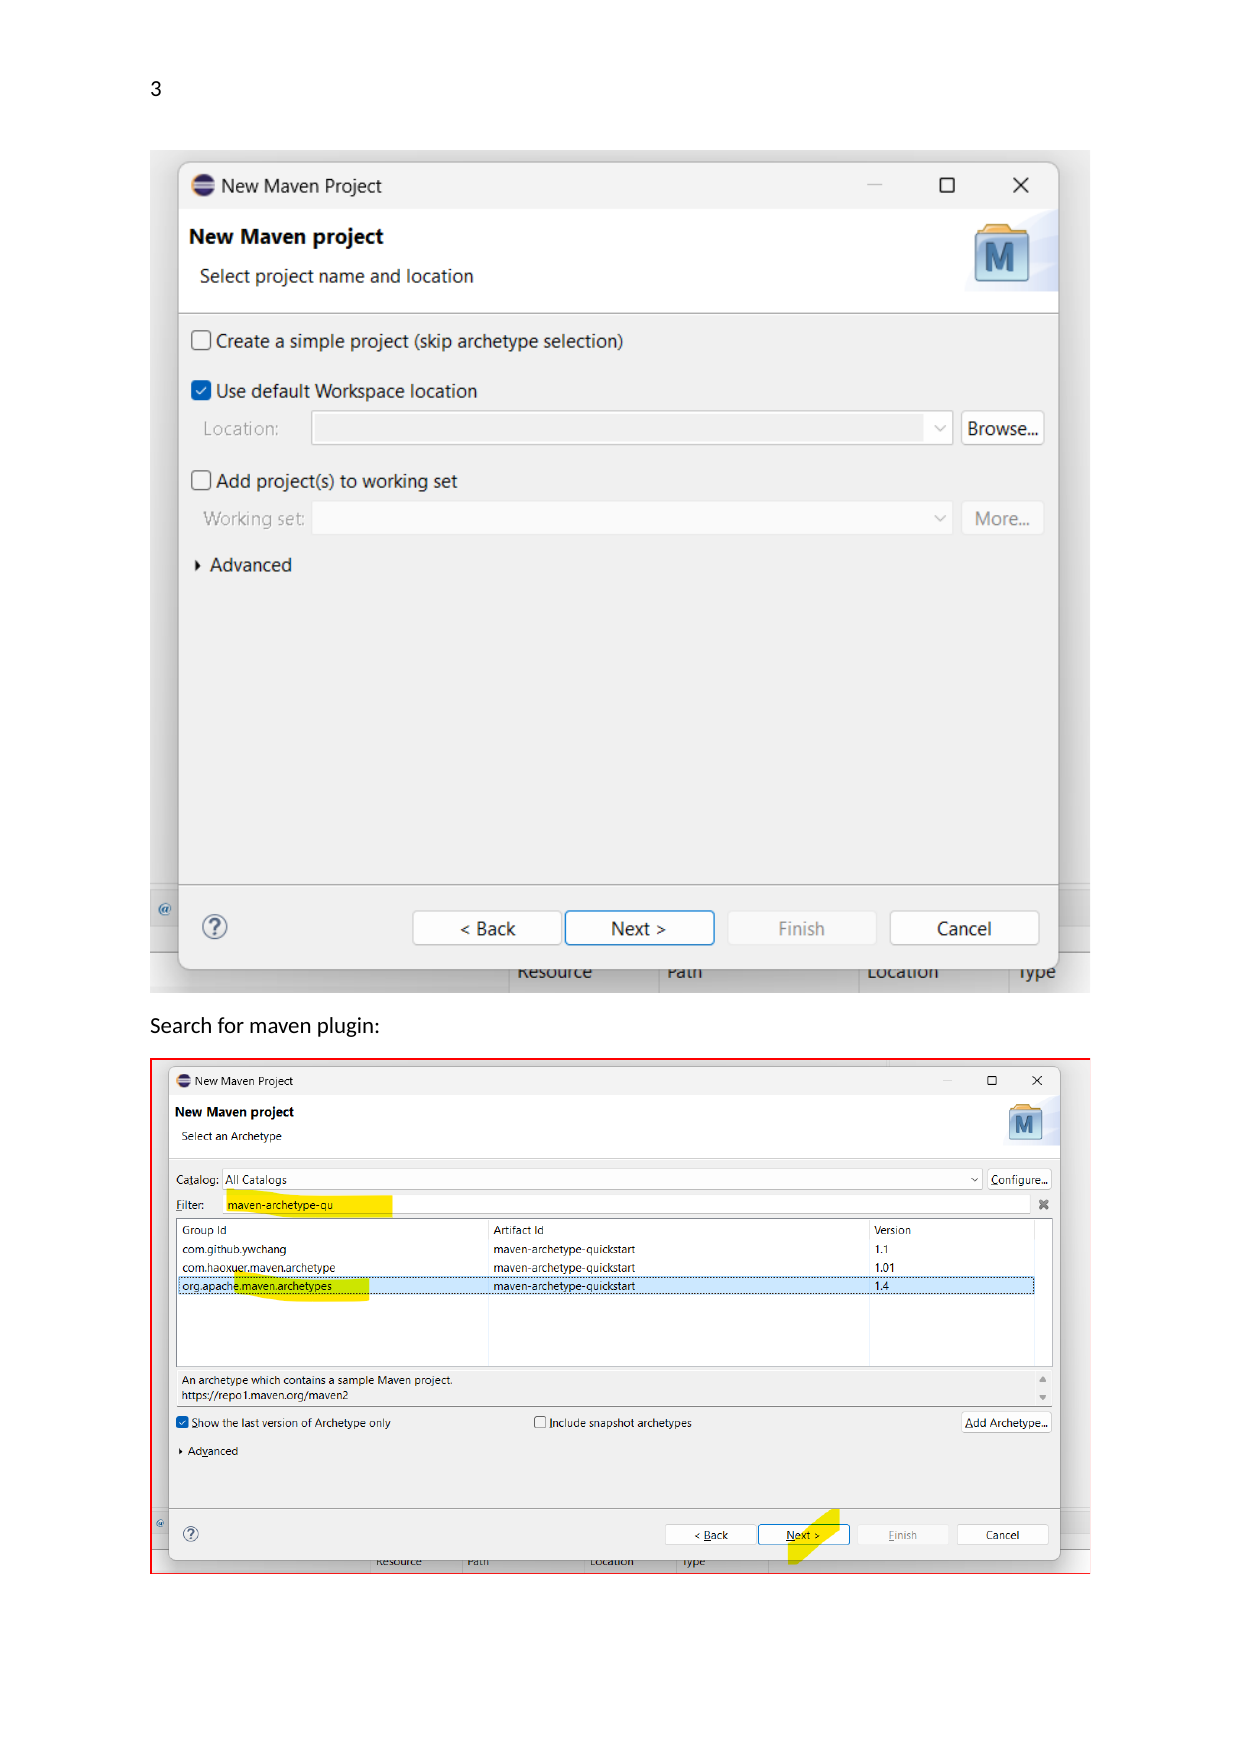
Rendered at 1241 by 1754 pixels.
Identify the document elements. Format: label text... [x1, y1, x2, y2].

text Search for maven plugin: [150, 1012, 1090, 1040]
picture [150, 150, 1091, 993]
picture [150, 1058, 1091, 1574]
